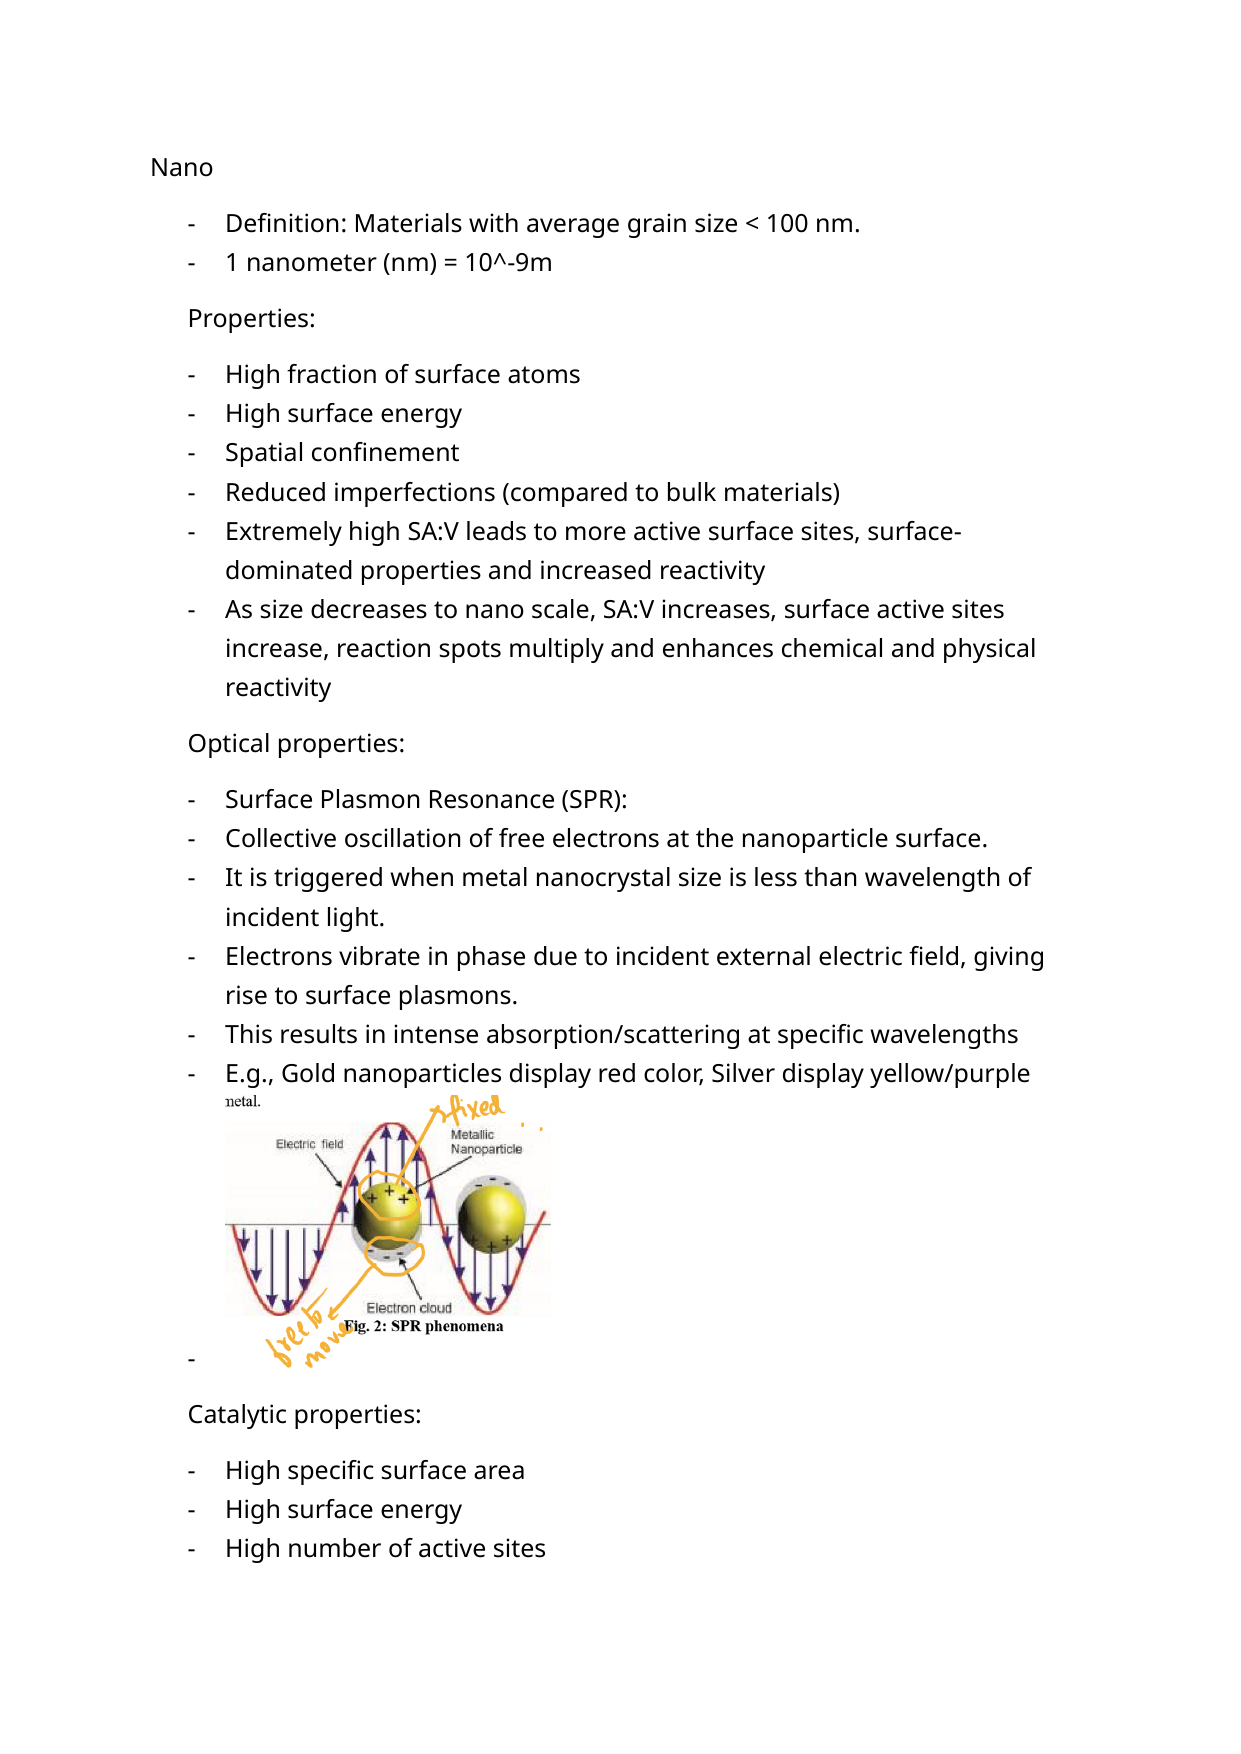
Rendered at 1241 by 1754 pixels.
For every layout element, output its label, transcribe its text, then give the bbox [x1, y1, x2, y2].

list Collective oscillation of free electrons at the nanoparticle surface. [187, 821, 1090, 855]
list Extremely high SA:V leads to more active surface sites, surface-dominated properties and increased reactivity [187, 513, 1090, 587]
list As size decreases to nano scale, SA:V increases, surface active sites increase, reaction spots multiply and enhances chemical and physical reactivity [187, 592, 1090, 704]
list High specific surface area [187, 1453, 1090, 1487]
list Electrons vibrate in phase due to incident external electric field, giving rise to surface plasmons. [187, 938, 1090, 1012]
text Optical properties: [187, 726, 1090, 760]
list High number of active sites [187, 1531, 1090, 1565]
picture [225, 1095, 557, 1368]
list Definition: Materials with average grain size < 100 nm. [187, 206, 1090, 240]
text Catalytic properties: [187, 1397, 1090, 1431]
list This results in intense absorption/scattering at specific wavelengths [187, 1017, 1090, 1051]
list Spatial confinement [187, 435, 1090, 469]
text Nano [150, 150, 1090, 184]
list High fraction of surface atoms [187, 357, 1090, 391]
list High surface energy [187, 396, 1090, 430]
list 1 nanometer (nm) = 10^-9m [187, 245, 1090, 279]
text Properties: [187, 301, 1090, 335]
list Reduced imperfections (compared to bulk materials) [187, 474, 1090, 508]
list E.g., Gold nanoparticles display red color, Silver display yellow/purple [187, 1056, 1090, 1090]
list Surface Plasmon Resonance (SPR): [187, 782, 1090, 816]
list High surface energy [187, 1492, 1090, 1526]
list It is triggered when metal nanocrystal size is less than wavelength of incident light. [187, 860, 1090, 933]
